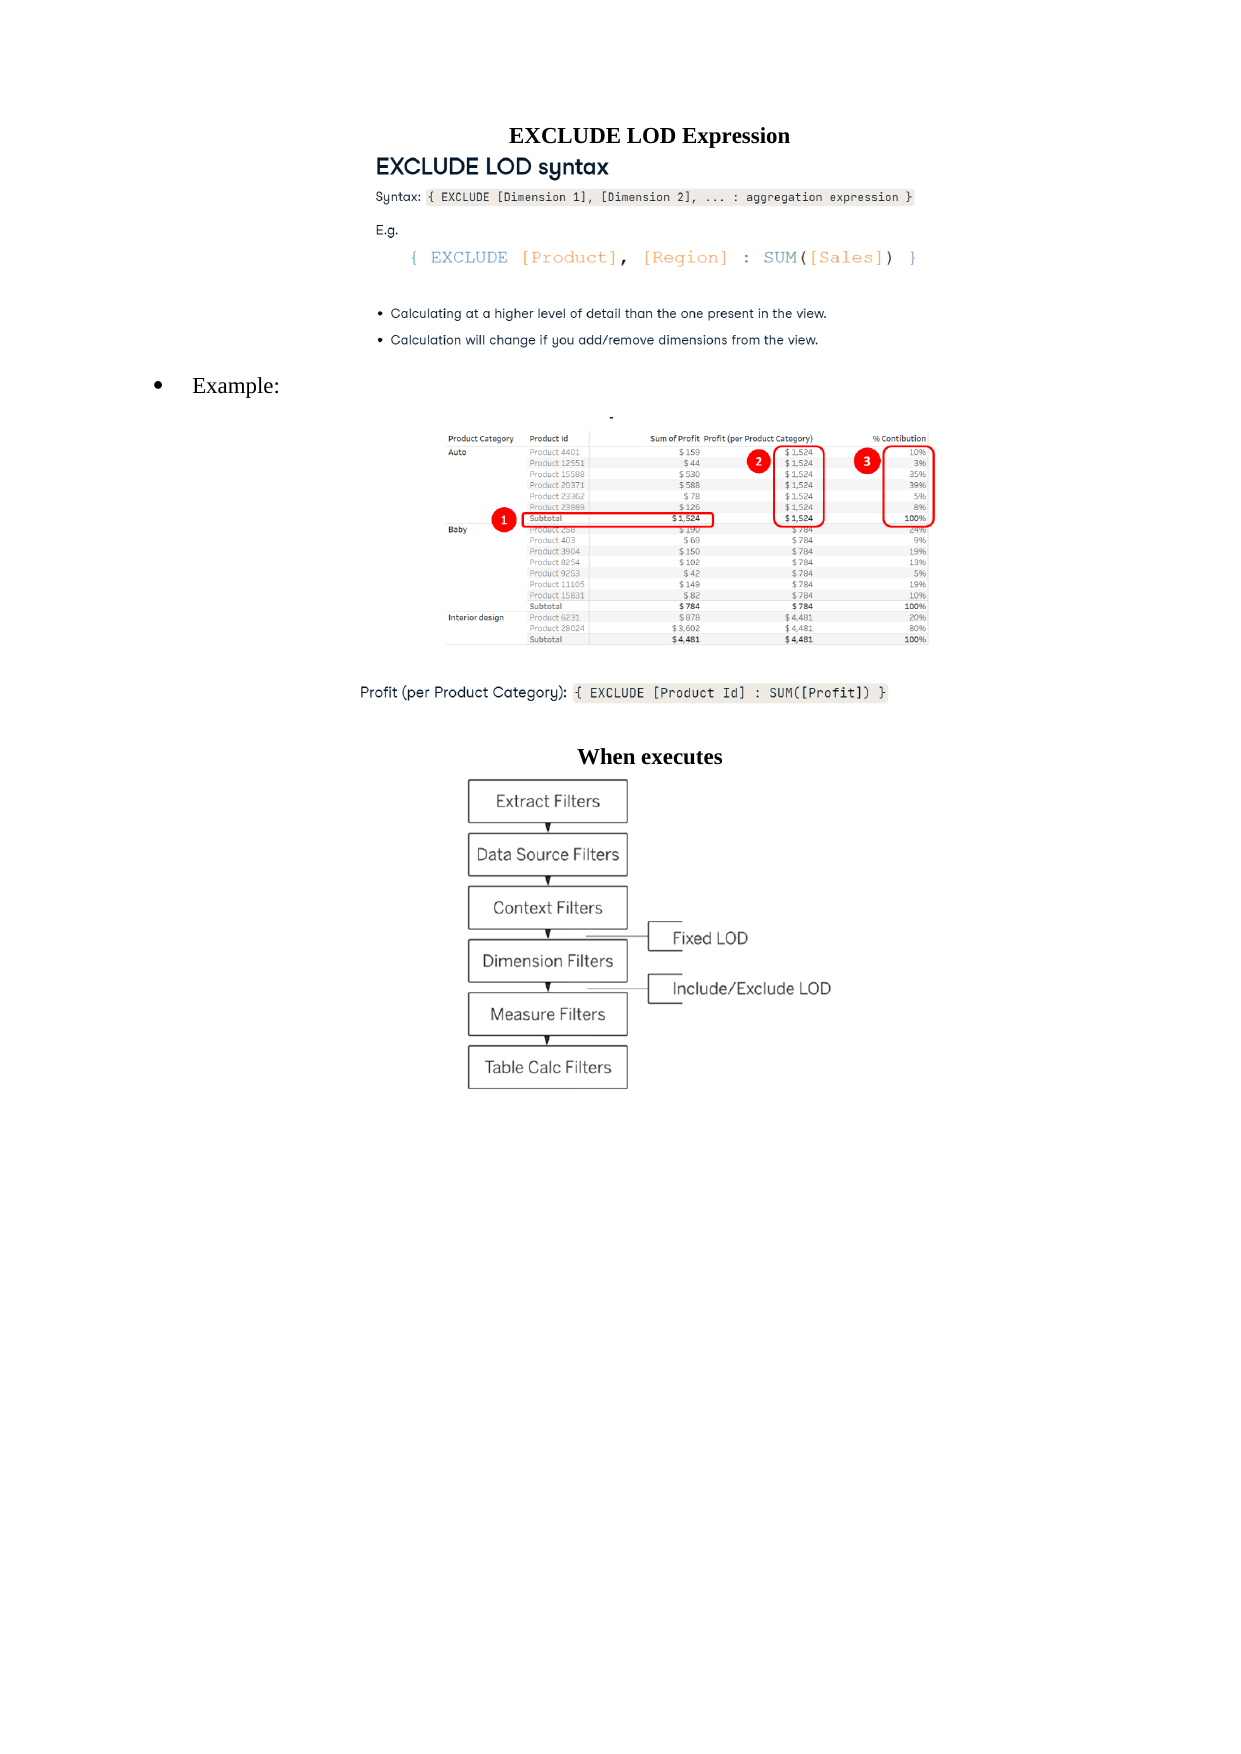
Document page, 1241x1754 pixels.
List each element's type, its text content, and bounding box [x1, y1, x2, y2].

picture [373, 150, 927, 368]
list Example: [154, 372, 1181, 398]
picture [360, 417, 940, 709]
subtitle When executes [118, 743, 1181, 769]
subtitle EXCLUDE LOD Expression [118, 122, 1181, 149]
picture [463, 771, 836, 1092]
